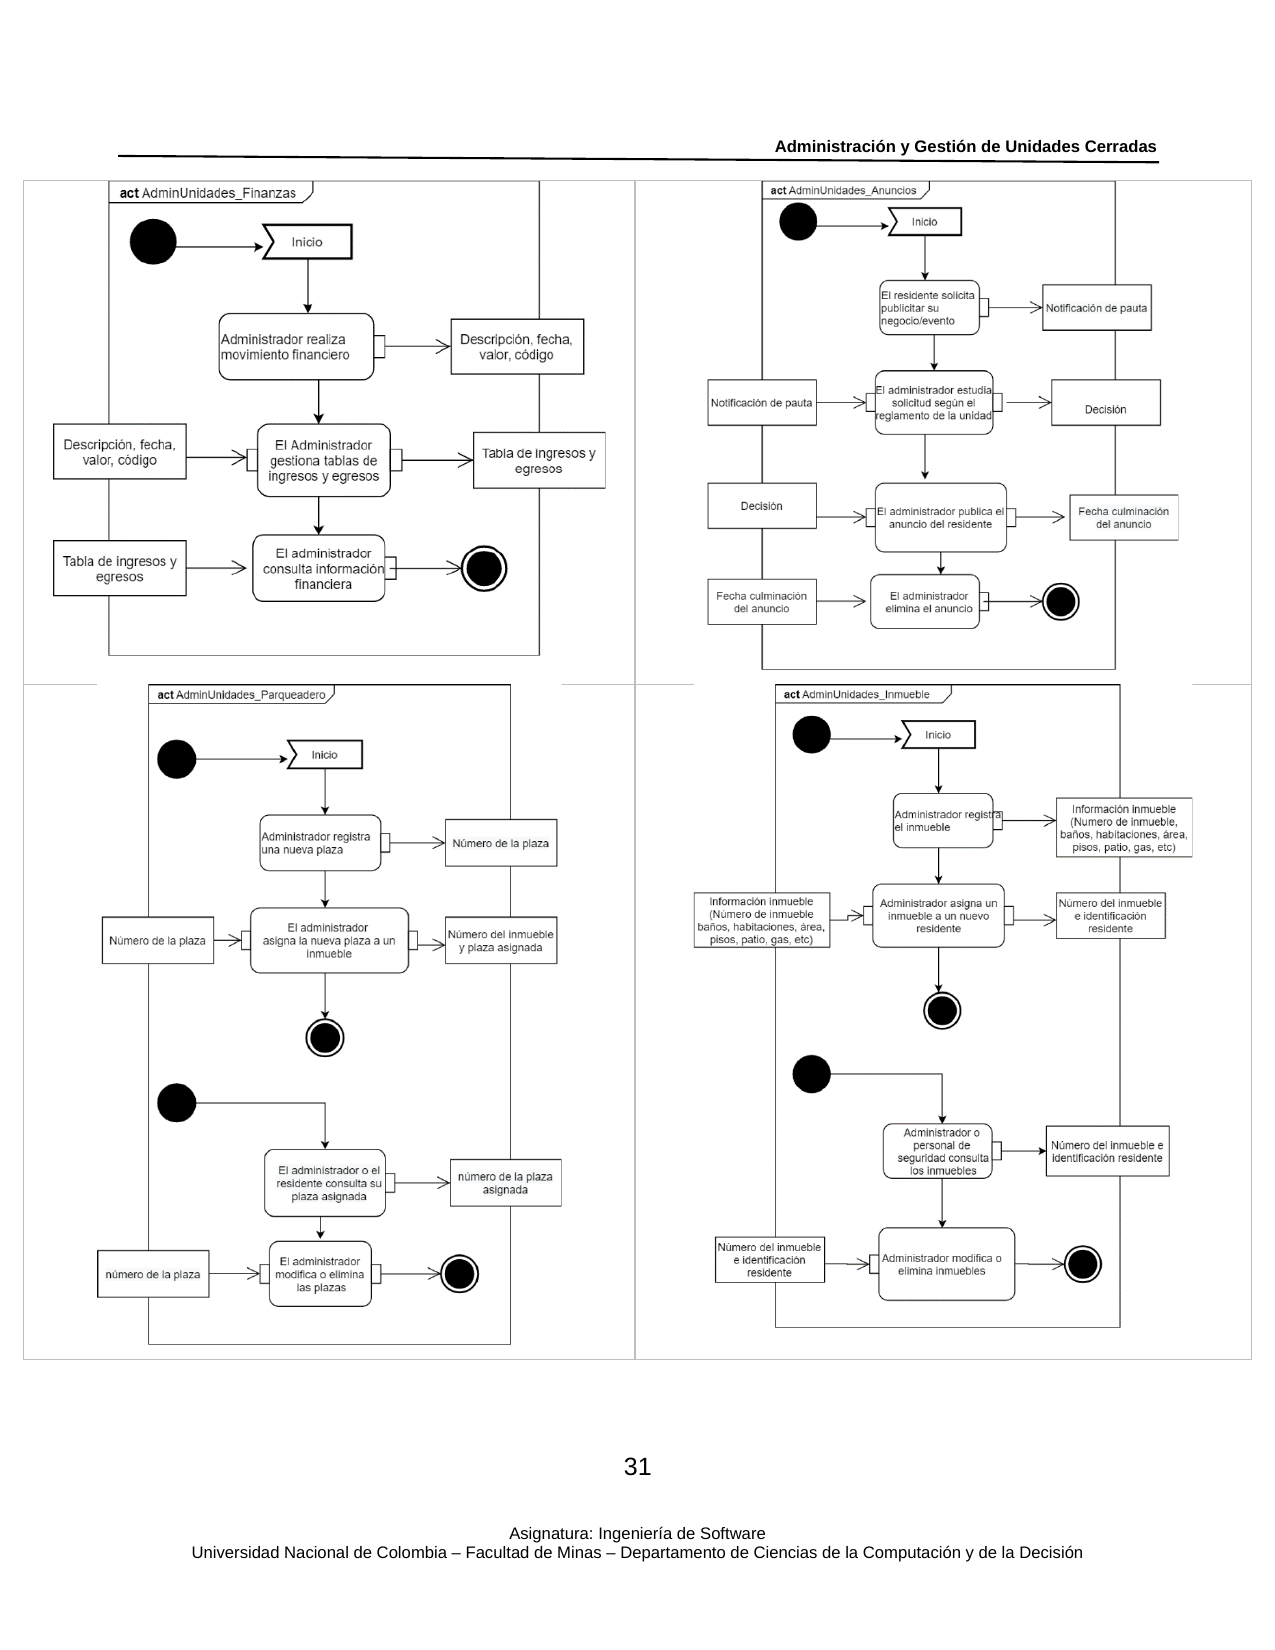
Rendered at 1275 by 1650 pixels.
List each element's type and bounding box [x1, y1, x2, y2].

picture [53, 181, 606, 656]
picture [707, 181, 1179, 670]
picture [97, 684, 562, 1345]
picture [693, 684, 1193, 1328]
table_cell [24, 181, 634, 684]
table_cell [24, 685, 634, 1358]
table_cell [636, 685, 1251, 1358]
table_cell [636, 181, 1251, 684]
